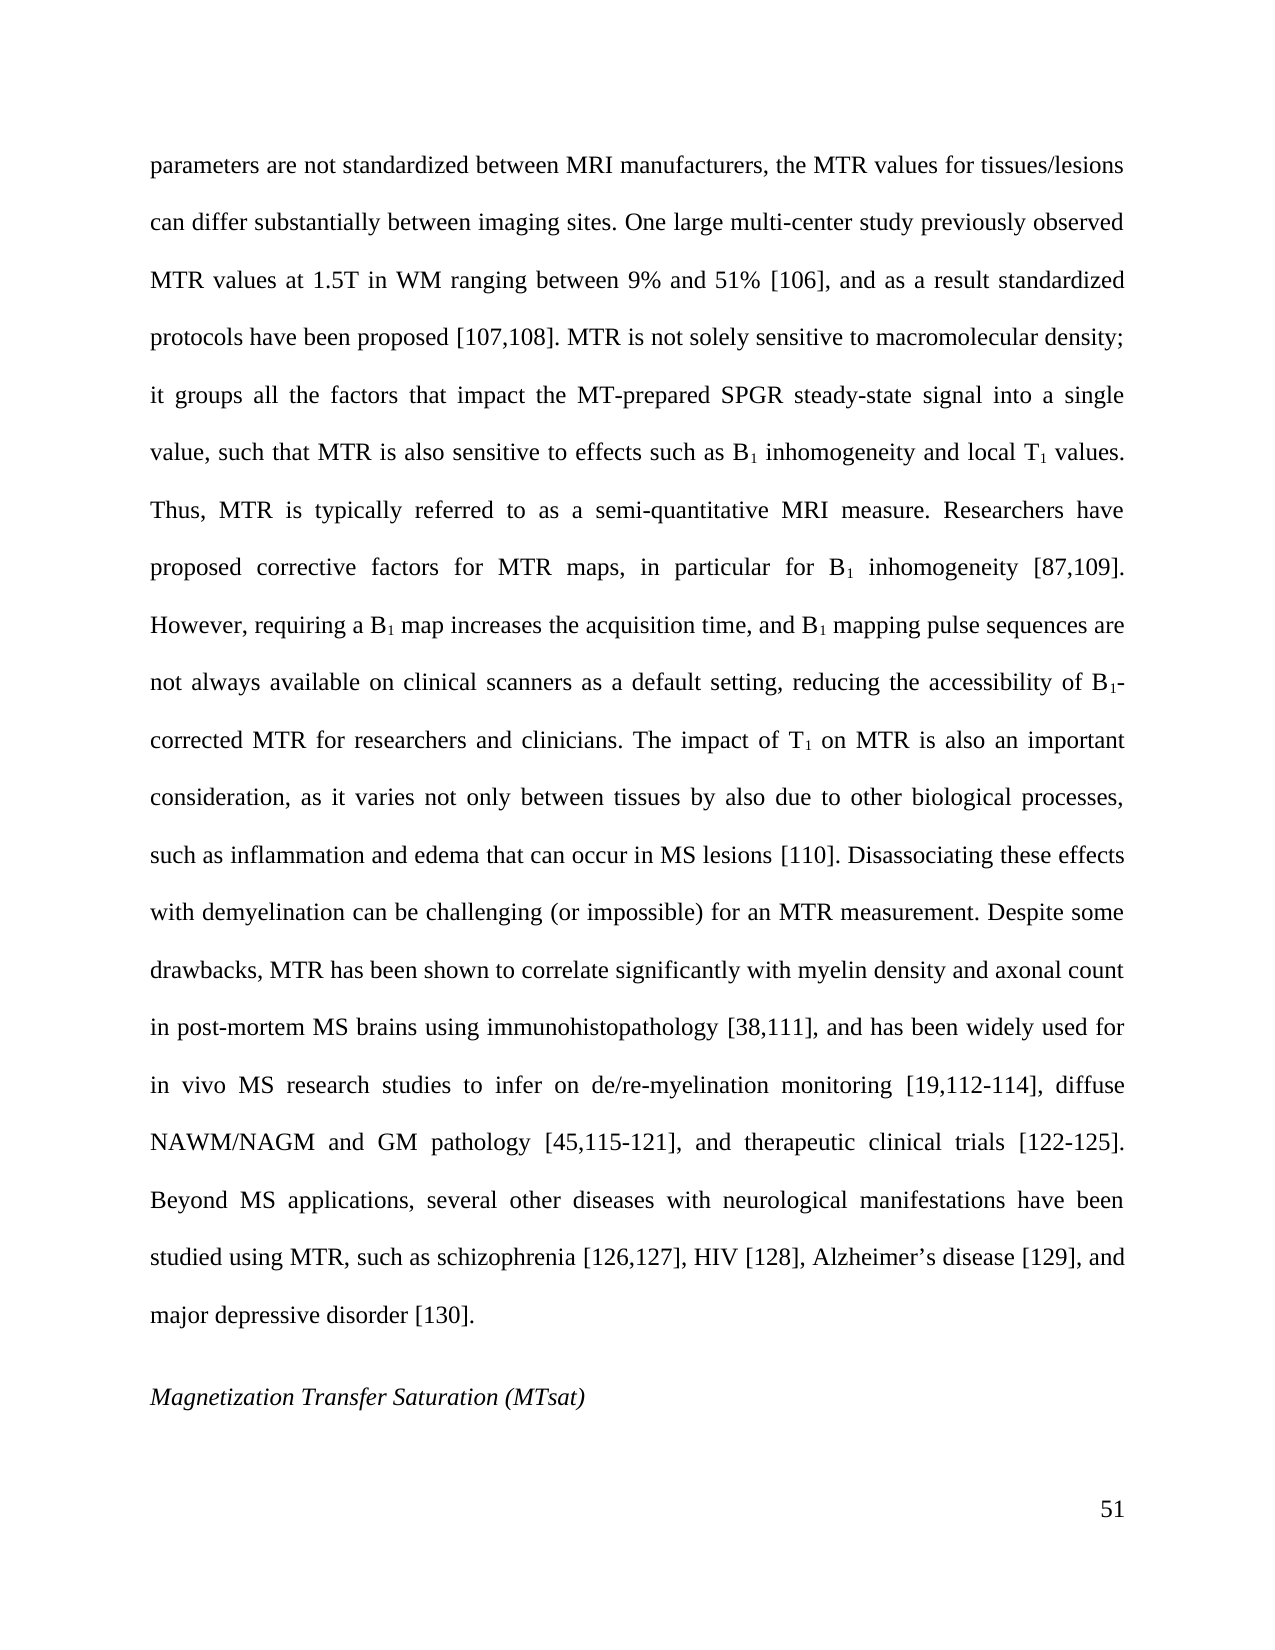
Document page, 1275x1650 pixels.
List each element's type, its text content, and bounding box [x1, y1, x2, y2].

text Magnetization Transfer Saturation (MTsat) [150, 1382, 1125, 1411]
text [150, 150, 1125, 1329]
